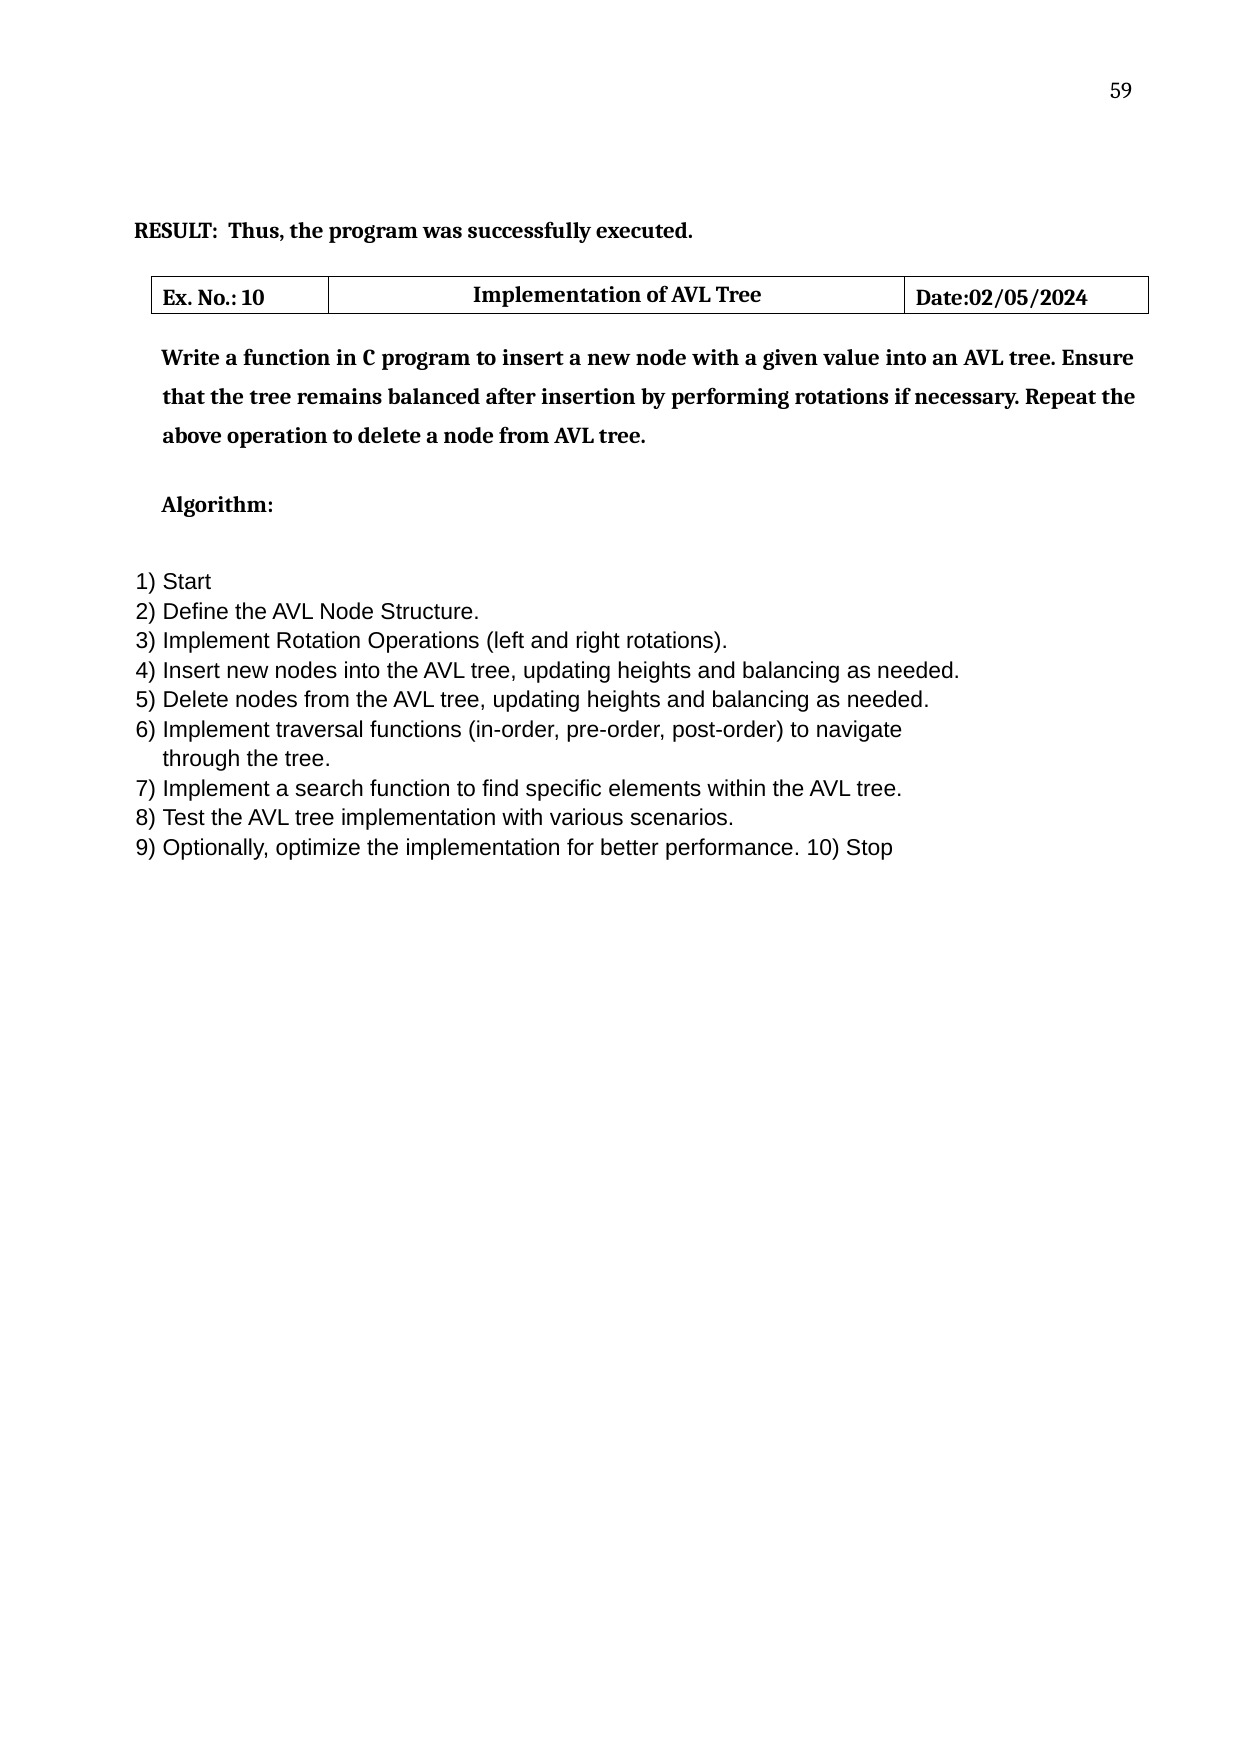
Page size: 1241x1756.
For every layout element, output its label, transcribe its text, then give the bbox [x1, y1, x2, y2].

list Define the AVL Node Structure. [135, 598, 976, 624]
list Implement Rotation Operations (left and right rotations). [135, 627, 976, 654]
list Implement traversal functions (in-order, pre-order, post-order) to navigate through the tree. [135, 716, 976, 772]
list Start [135, 568, 976, 594]
list Test the AVL tree implementation with various scenarios. [135, 804, 976, 831]
text Write a function in C program to insert a new node with a given value into an AVL tree. Ensure that the tree remains balanced after insertion by performing rotations if necessary. Repeat the above operation to delete a node from AVL tree. [161, 344, 1137, 449]
text Algorithm: [161, 492, 1136, 518]
list Optionally, optimize the implementation for better performance. 10) Stop [135, 834, 976, 860]
list Insert new nodes into the AVL tree, updating heights and balancing as needed. [135, 657, 976, 683]
table_header Ex. No.: 10 [152, 277, 328, 313]
table_header Date:02/05/2024 [905, 277, 1148, 313]
list Delete nodes from the AVL tree, updating heights and balancing as needed. [135, 686, 976, 713]
text RESULT: Thus, the program was successfully executed. [134, 218, 1136, 244]
table_header Implementation of AVL Tree [329, 277, 904, 313]
list Implement a search function to find specific elements within the AVL tree. [135, 775, 976, 801]
